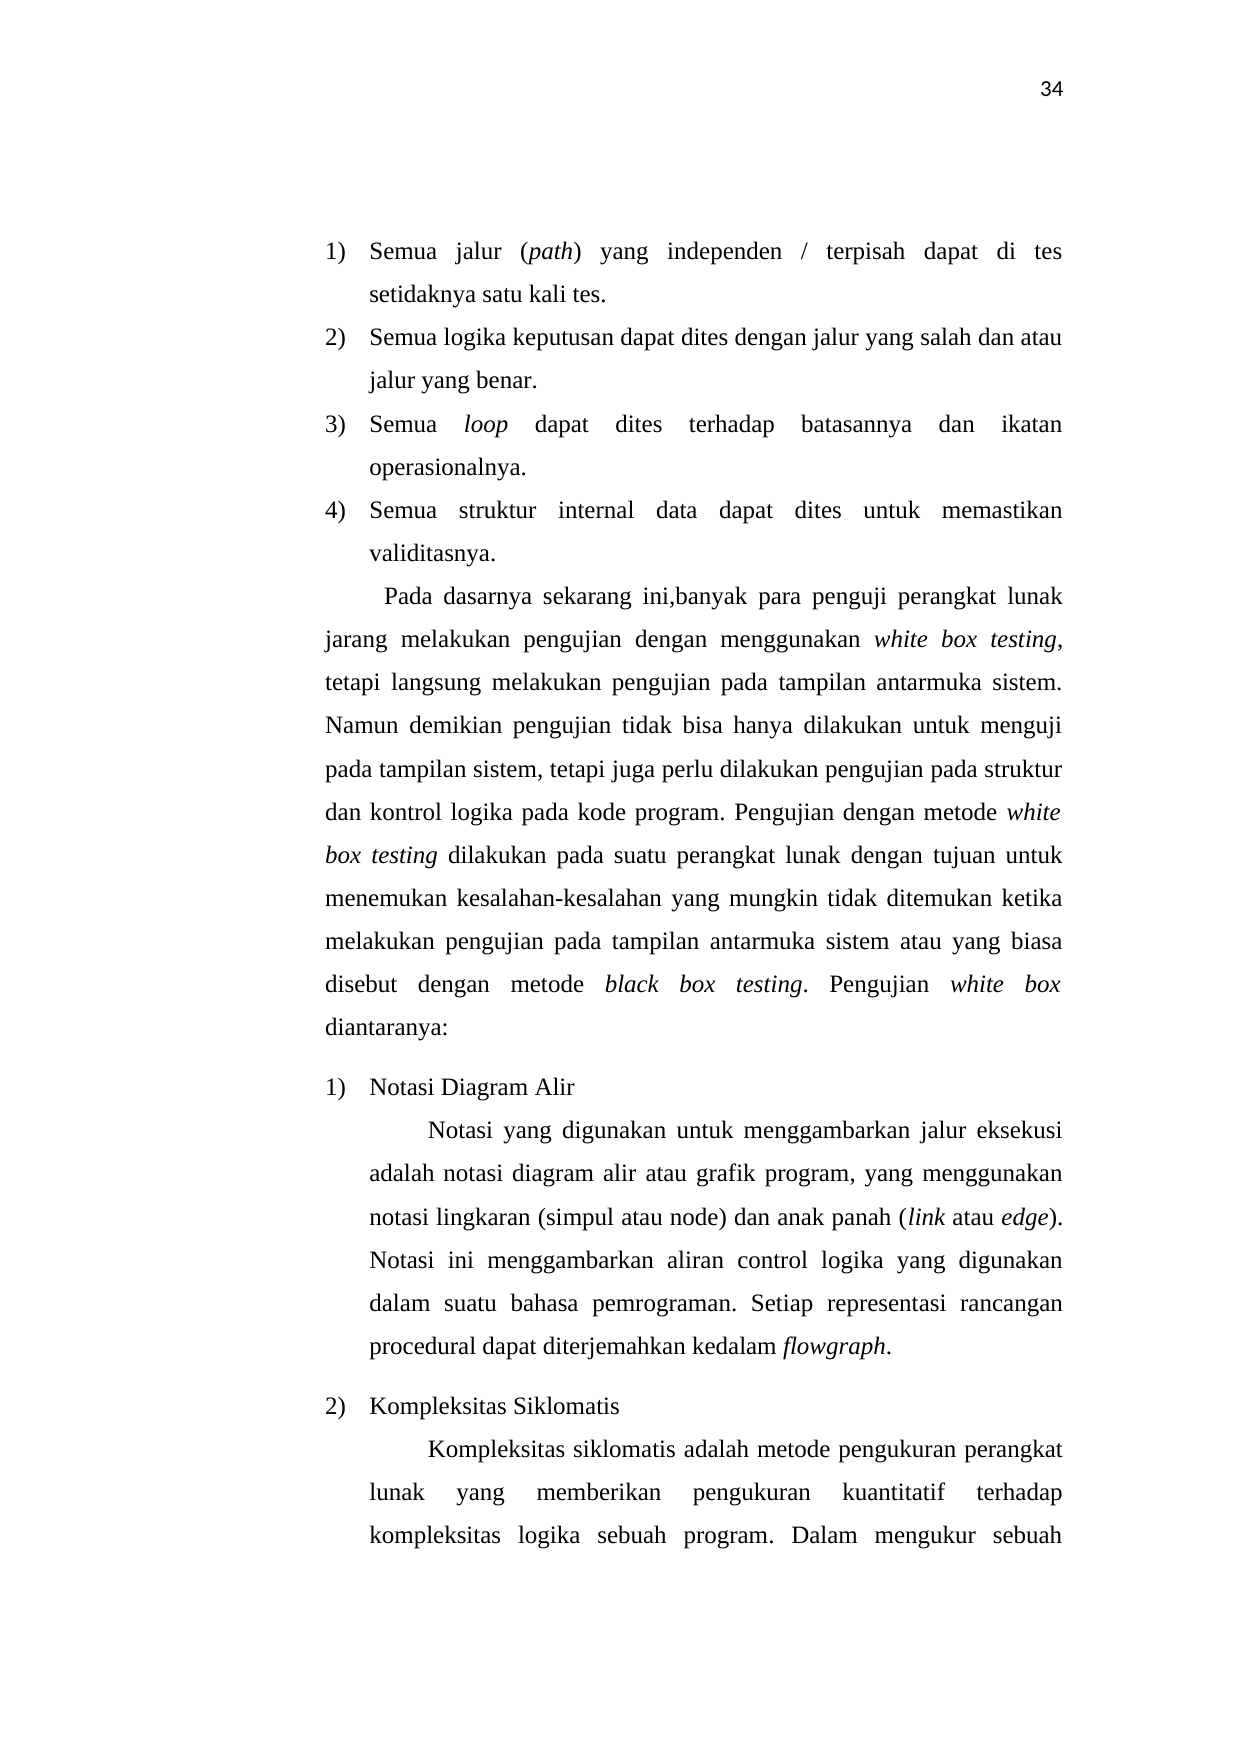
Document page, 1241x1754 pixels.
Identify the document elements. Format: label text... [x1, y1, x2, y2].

text Notasi yang digunakan untuk menggambarkan jalur eksekusi adalah notasi diagram alir atau grafik program, yang menggunakan notasi lingkaran (simpul atau node) dan anak panah (link atau edge). Notasi ini menggambarkan aliran control logika yang digunakan dalam suatu bahasa pemrograman. Setiap representasi rancangan procedural dapat diterjemahkan kedalam flowgraph. [369, 1115, 1063, 1360]
list Semua jalur (path) yang independen / terpisah dapat di tes setidaknya satu kali tes. [325, 236, 1063, 308]
list Semua struktur internal data dapat dites untuk memastikan validitasnya. [325, 495, 1063, 567]
list Semua loop dapat dites terhadap batasannya dan ikatan operasionalnya. [325, 409, 1063, 481]
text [369, 1434, 1063, 1549]
list Notasi Diagram Alir [325, 1072, 1063, 1101]
list Semua logika keputusan dapat dites dengan jalur yang salah dan atau jalur yang benar. [325, 322, 1063, 394]
text Pada dasarnya sekarang ini,banyak para penguji perangkat lunak jarang melakukan pengujian dengan menggunakan white box testing, tetapi langsung melakukan pengujian pada tampilan antarmuka sistem. Namun demikian pengujian tidak bisa hanya dilakukan untuk menguji pada tampilan sistem, tetapi juga perlu dilakukan pengujian pada struktur dan kontrol logika pada kode program. Pengujian dengan metode white box testing dilakukan pada suatu perangkat lunak dengan tujuan untuk menemukan kesalahan-kesalahan yang mungkin tidak ditemukan ketika melakukan pengujian pada tampilan antarmuka sistem atau yang biasa disebut dengan metode black box testing. Pengujian white box diantaranya: [325, 581, 1063, 1041]
list Kompleksitas Siklomatis [325, 1391, 1063, 1419]
